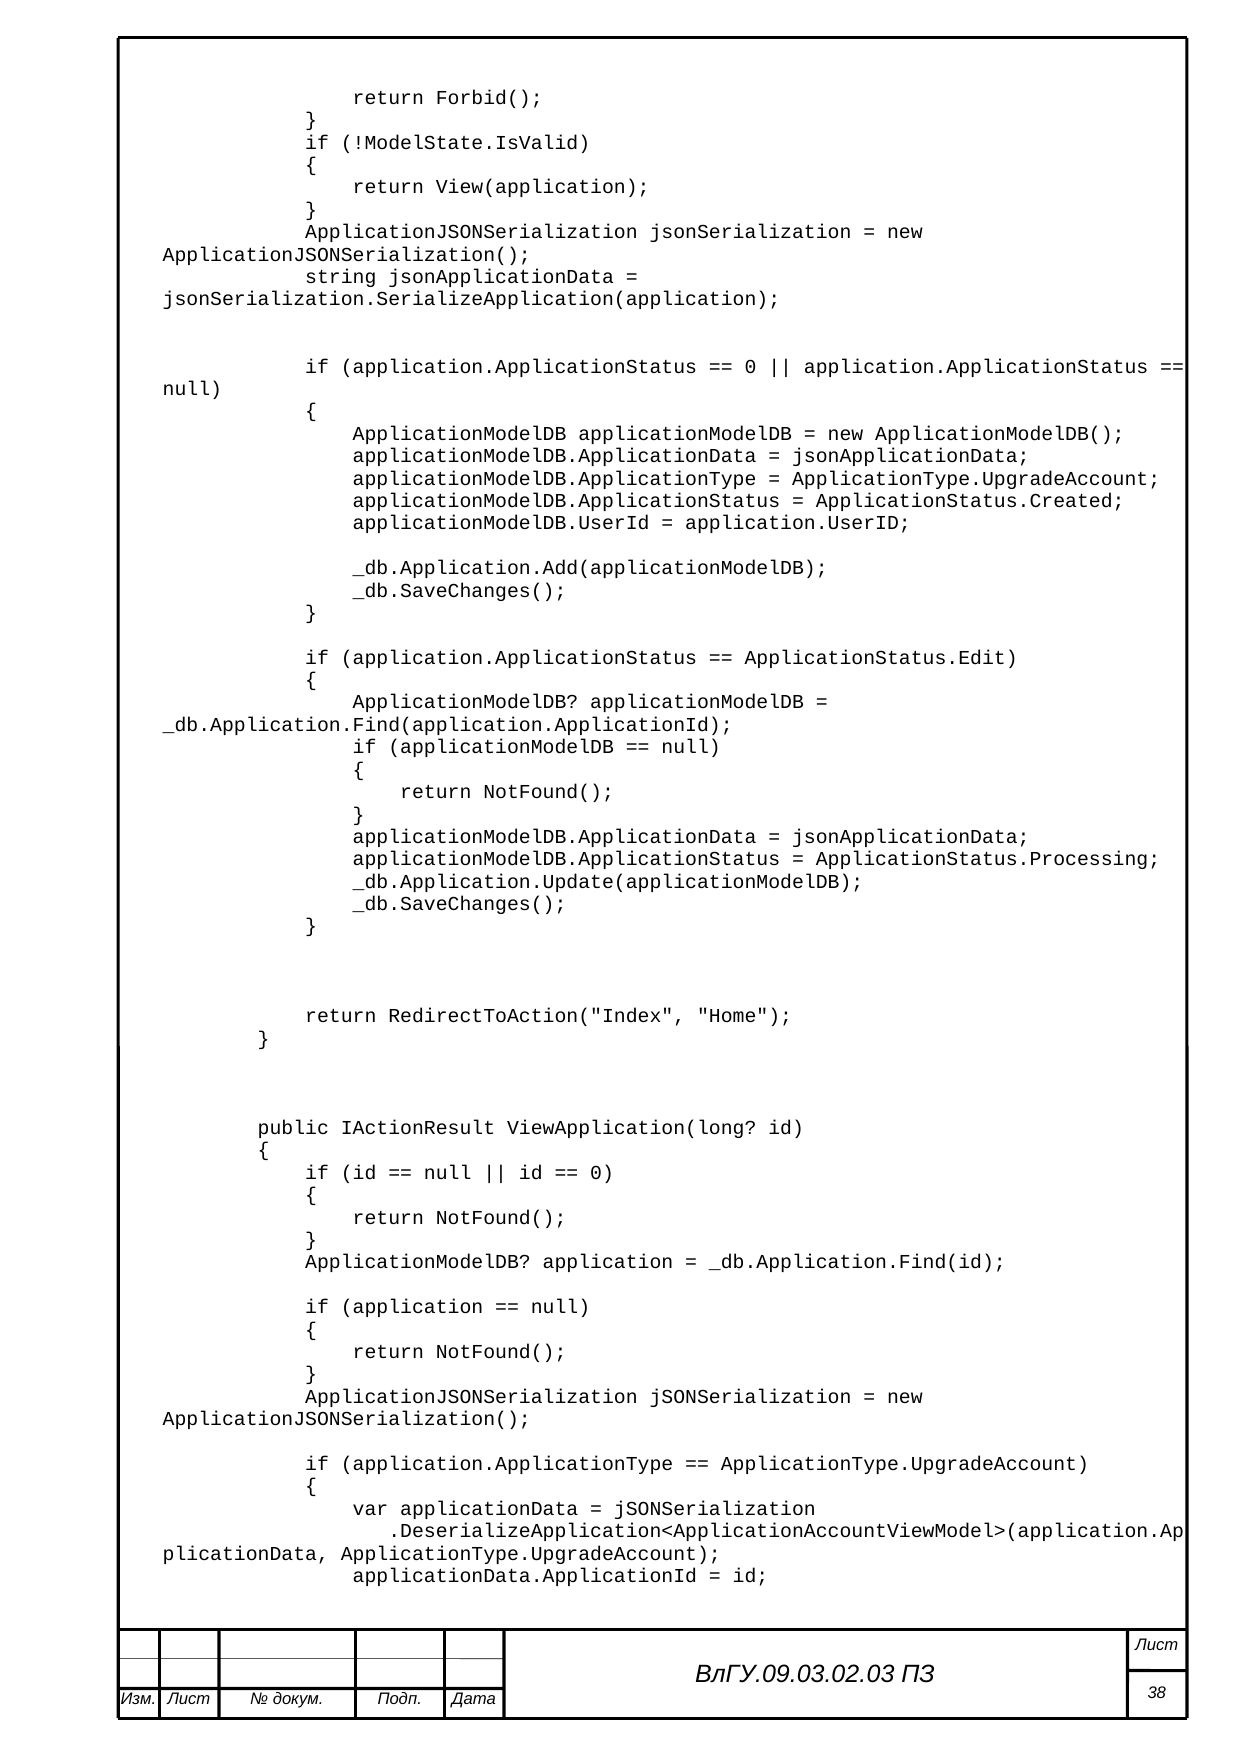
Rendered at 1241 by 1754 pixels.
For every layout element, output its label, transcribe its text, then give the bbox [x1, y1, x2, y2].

text return NotFound(); [162, 782, 1194, 804]
text if (applicationModelDB == null) [162, 737, 1194, 760]
text _db.SaveChanges(); [162, 894, 1194, 916]
text return Forbid(); [162, 88, 1194, 110]
text applicationModelDB.ApplicationType = ApplicationType.UpgradeAccount; [162, 468, 1194, 491]
text { [162, 670, 1194, 692]
text applicationModelDB.ApplicationData = jsonApplicationData; [162, 827, 1194, 849]
text if (application.ApplicationType == ApplicationType.UpgradeAccount) [162, 1454, 1194, 1476]
text ApplicationJSONSerialization jsonSerialization = new ApplicationJSONSerialization(); [162, 222, 1194, 267]
text } [162, 1028, 1194, 1051]
text ApplicationModelDB? application = _db.Application.Find(id); [162, 1252, 1194, 1275]
text applicationModelDB.ApplicationStatus = ApplicationStatus.Processing; [162, 849, 1194, 872]
text if (application.ApplicationStatus == ApplicationStatus.Edit) [162, 648, 1194, 670]
text { [162, 155, 1194, 177]
text if (id == null || id == 0) [162, 1163, 1194, 1185]
text } [162, 200, 1194, 222]
text return NotFound(); [162, 1208, 1194, 1230]
text string jsonApplicationData = jsonSerialization.SerializeApplication(application); [162, 267, 1194, 312]
text _db.Application.Update(applicationModelDB); [162, 872, 1194, 894]
text _db.Application.Add(applicationModelDB); [162, 558, 1194, 581]
text ApplicationJSONSerialization jSONSerialization = new ApplicationJSONSerialization(); [162, 1387, 1194, 1432]
text _db.SaveChanges(); [162, 581, 1194, 603]
text applicationData.ApplicationId = id; [162, 1566, 1194, 1588]
text var applicationData = jSONSerialization [162, 1499, 1194, 1521]
text applicationModelDB.UserId = application.UserID; [162, 513, 1194, 536]
text ApplicationModelDB? applicationModelDB = _db.Application.Find(application.ApplicationId); [162, 692, 1194, 737]
text ApplicationModelDB applicationModelDB = new ApplicationModelDB(); [162, 424, 1194, 446]
text public IActionResult ViewApplication(long? id) [162, 1118, 1194, 1140]
text { [162, 1140, 1194, 1163]
text } [162, 110, 1194, 133]
text { [162, 401, 1194, 424]
text } [162, 804, 1194, 827]
text return View(application); [162, 177, 1194, 200]
text return NotFound(); [162, 1342, 1194, 1364]
text applicationModelDB.ApplicationData = jsonApplicationData; [162, 446, 1194, 468]
text } [162, 1364, 1194, 1387]
text applicationModelDB.ApplicationStatus = ApplicationStatus.Created; [162, 491, 1194, 513]
text { [162, 760, 1194, 782]
text return RedirectToAction("Index", "Home"); [162, 1006, 1194, 1028]
text } [162, 603, 1194, 625]
text { [162, 1185, 1194, 1208]
text { [162, 1319, 1194, 1342]
text if (application.ApplicationStatus == 0 || application.ApplicationStatus == null) [162, 357, 1194, 401]
text } [162, 1230, 1194, 1252]
text .DeserializeApplication<ApplicationAccountViewModel>(application.ApplicationData, ApplicationType.UpgradeAccount); [162, 1521, 1194, 1566]
text if (application == null) [162, 1297, 1194, 1319]
text } [162, 916, 1194, 939]
text if (!ModelState.IsValid) [162, 133, 1194, 155]
text { [162, 1476, 1194, 1499]
